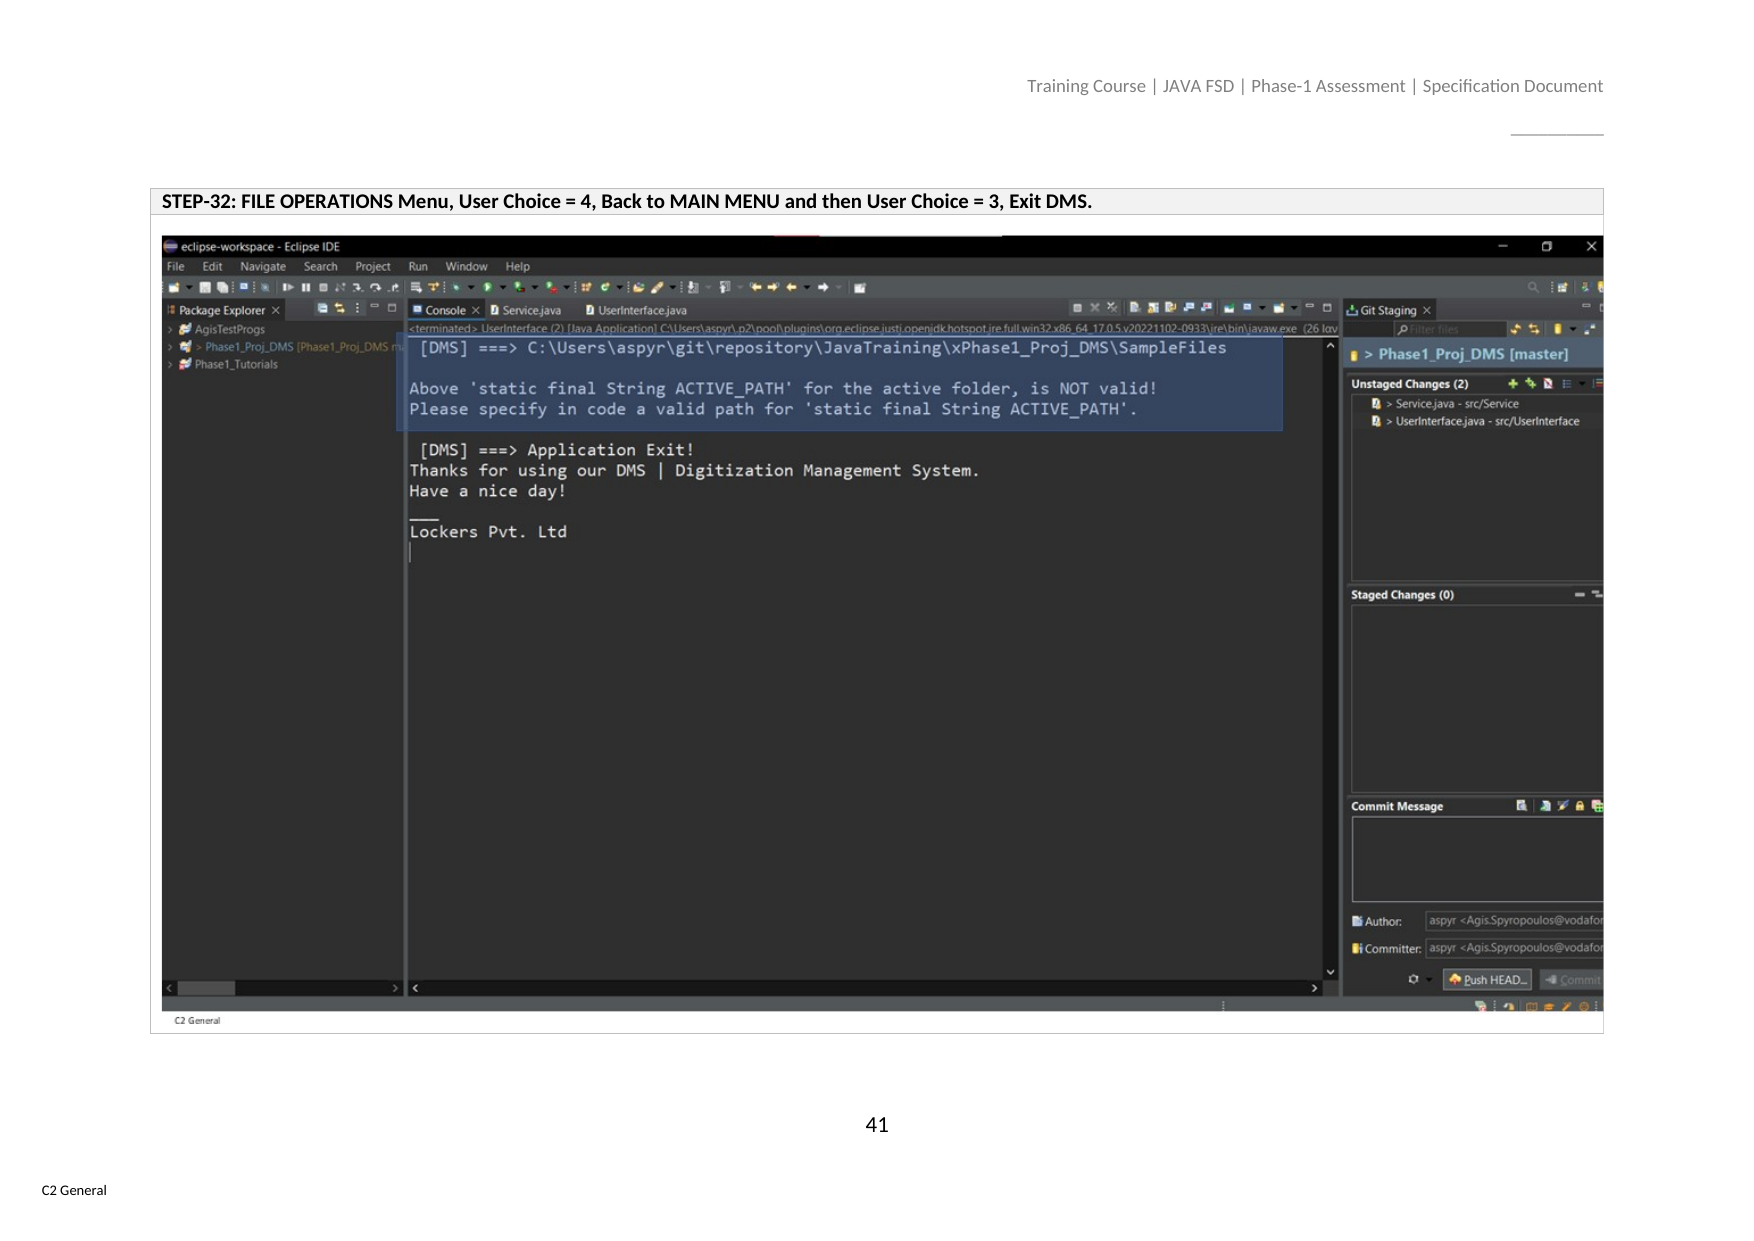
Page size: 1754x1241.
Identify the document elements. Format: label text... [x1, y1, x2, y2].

table_cell [151, 215, 161, 1033]
table_cell STEP-32: FILE OPERATIONS Menu, User Choice = 4, Back to MAIN MENU and then User Choice = 3, Exit DMS. [151, 189, 1603, 214]
picture [161, 215, 1604, 1033]
